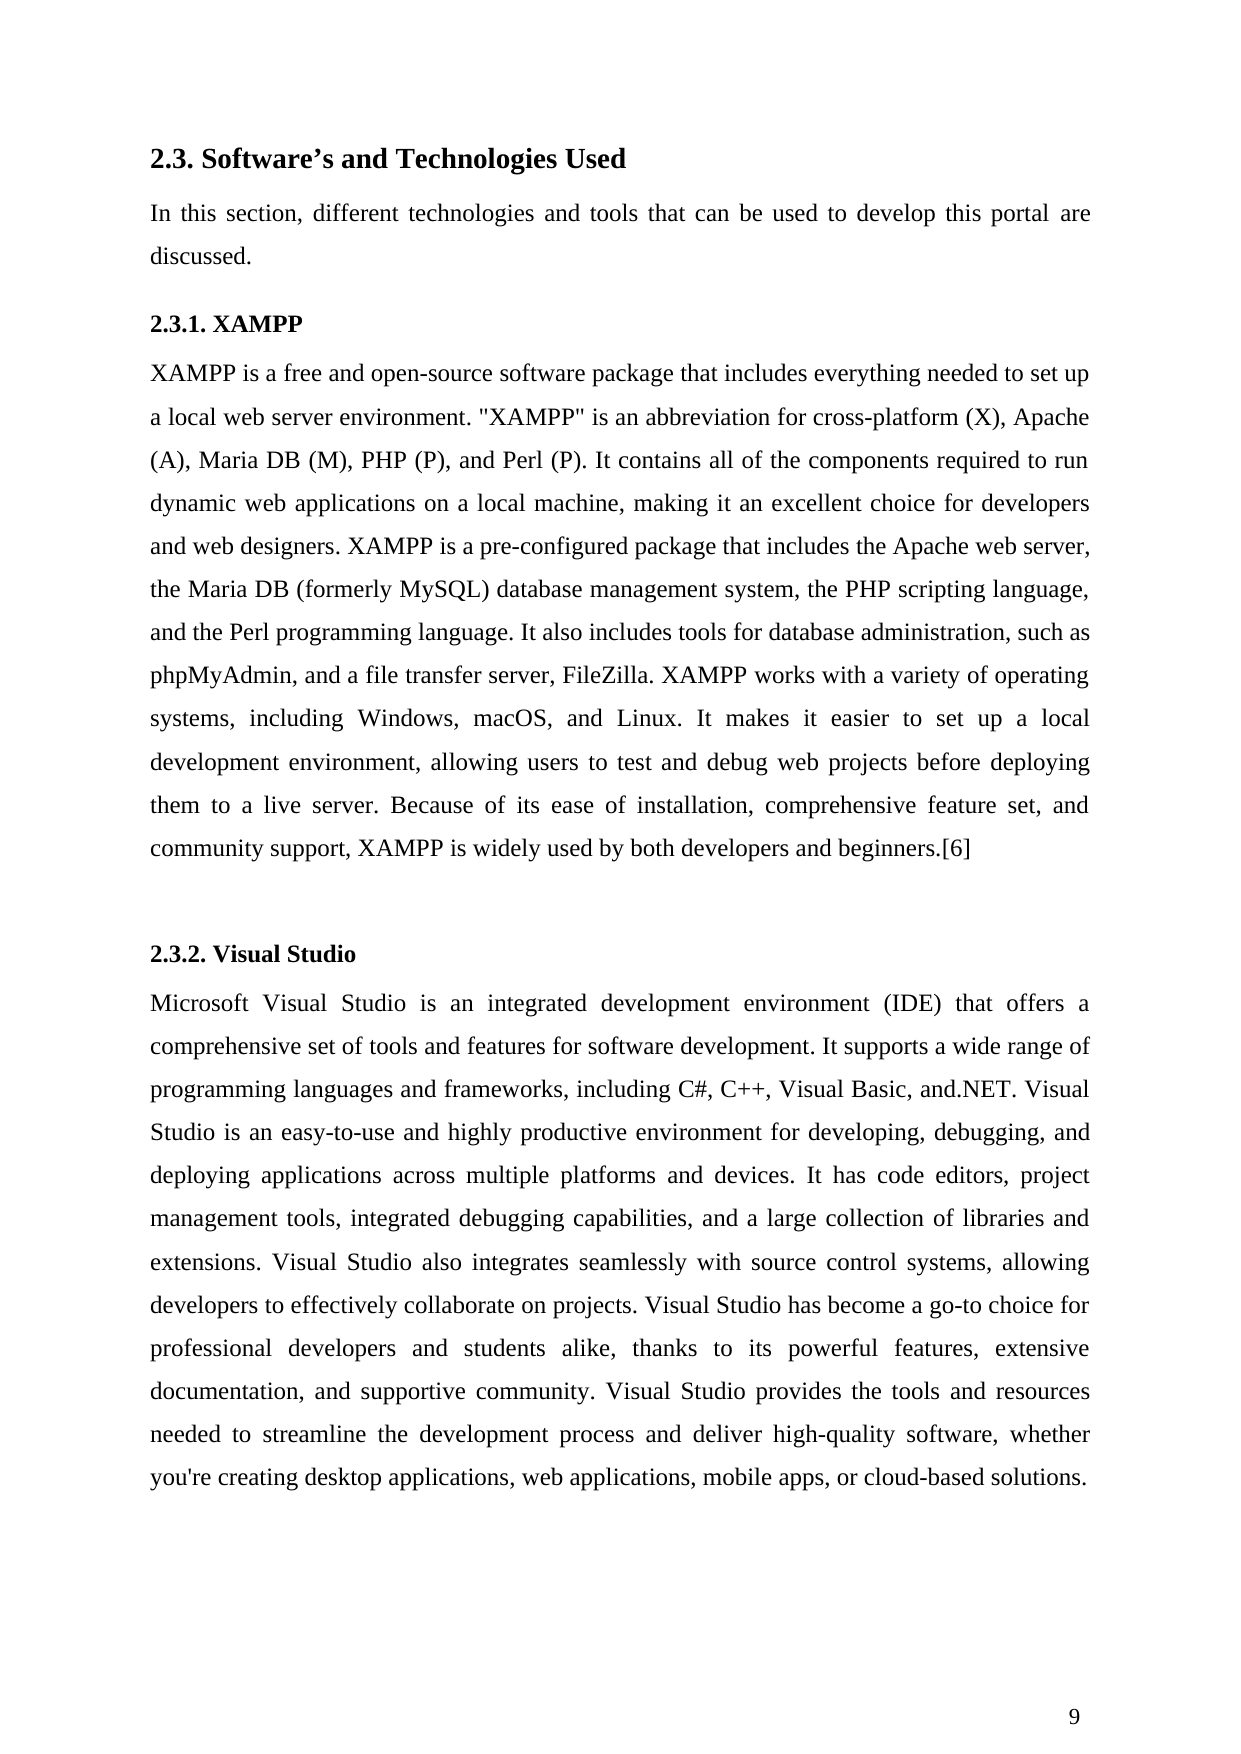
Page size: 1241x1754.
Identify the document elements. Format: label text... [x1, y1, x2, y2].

text Microsoft Visual Studio is an integrated development environment (IDE) that offers a comprehensive set of tools and features for software development. It supports a wide range of programming languages and frameworks, including C#, C++, Visual Basic, and.NET. Visual Studio is an easy-to-use and highly productive environment for developing, debugging, and deploying applications across multiple platforms and devices. It has code editors, project management tools, integrated debugging capabilities, and a large collection of libraries and extensions. Visual Studio also integrates seamlessly with source control systems, allowing developers to effectively collaborate on projects. Visual Studio has become a go-to choice for professional developers and students alike, thanks to its powerful features, extensive documentation, and supportive community. Visual Studio provides the tools and resources needed to streamline the development process and deliver high-quality software, whether you're creating desktop applications, web applications, mobile apps, or cloud-based solutions. [150, 988, 1091, 1491]
text In this section, different technologies and tools that can be used to develop this portal are discussed. [150, 198, 1091, 270]
subtitle XAMPP [150, 309, 1123, 338]
subtitle Visual Studio [150, 939, 1123, 967]
subtitle Software’s and Technologies Used [150, 142, 1123, 175]
text XAMPP is a free and open-source software package that includes everything needed to set up a local web server environment. "XAMPP" is an abbreviation for cross-platform (X), Apache (A), Maria DB (M), PHP (P), and Perl (P). It contains all of the components required to run dynamic web applications on a local machine, making it an excellent choice for developers and web designers. XAMPP is a pre-configured package that includes the Apache web server, the Maria DB (formerly MySQL) database management system, the PHP scripting language, and the Perl programming language. It also includes tools for database administration, such as phpMyAdmin, and a file transfer server, FileZilla. XAMPP works with a variety of operating systems, including Windows, macOS, and Linux. It makes it easier to set up a local development environment, allowing users to test and debug web projects before deploying them to a live server. Because of its ease of installation, comprehensive feature set, and community support, XAMPP is widely used by both developers and beginners.[6] [150, 358, 1091, 862]
